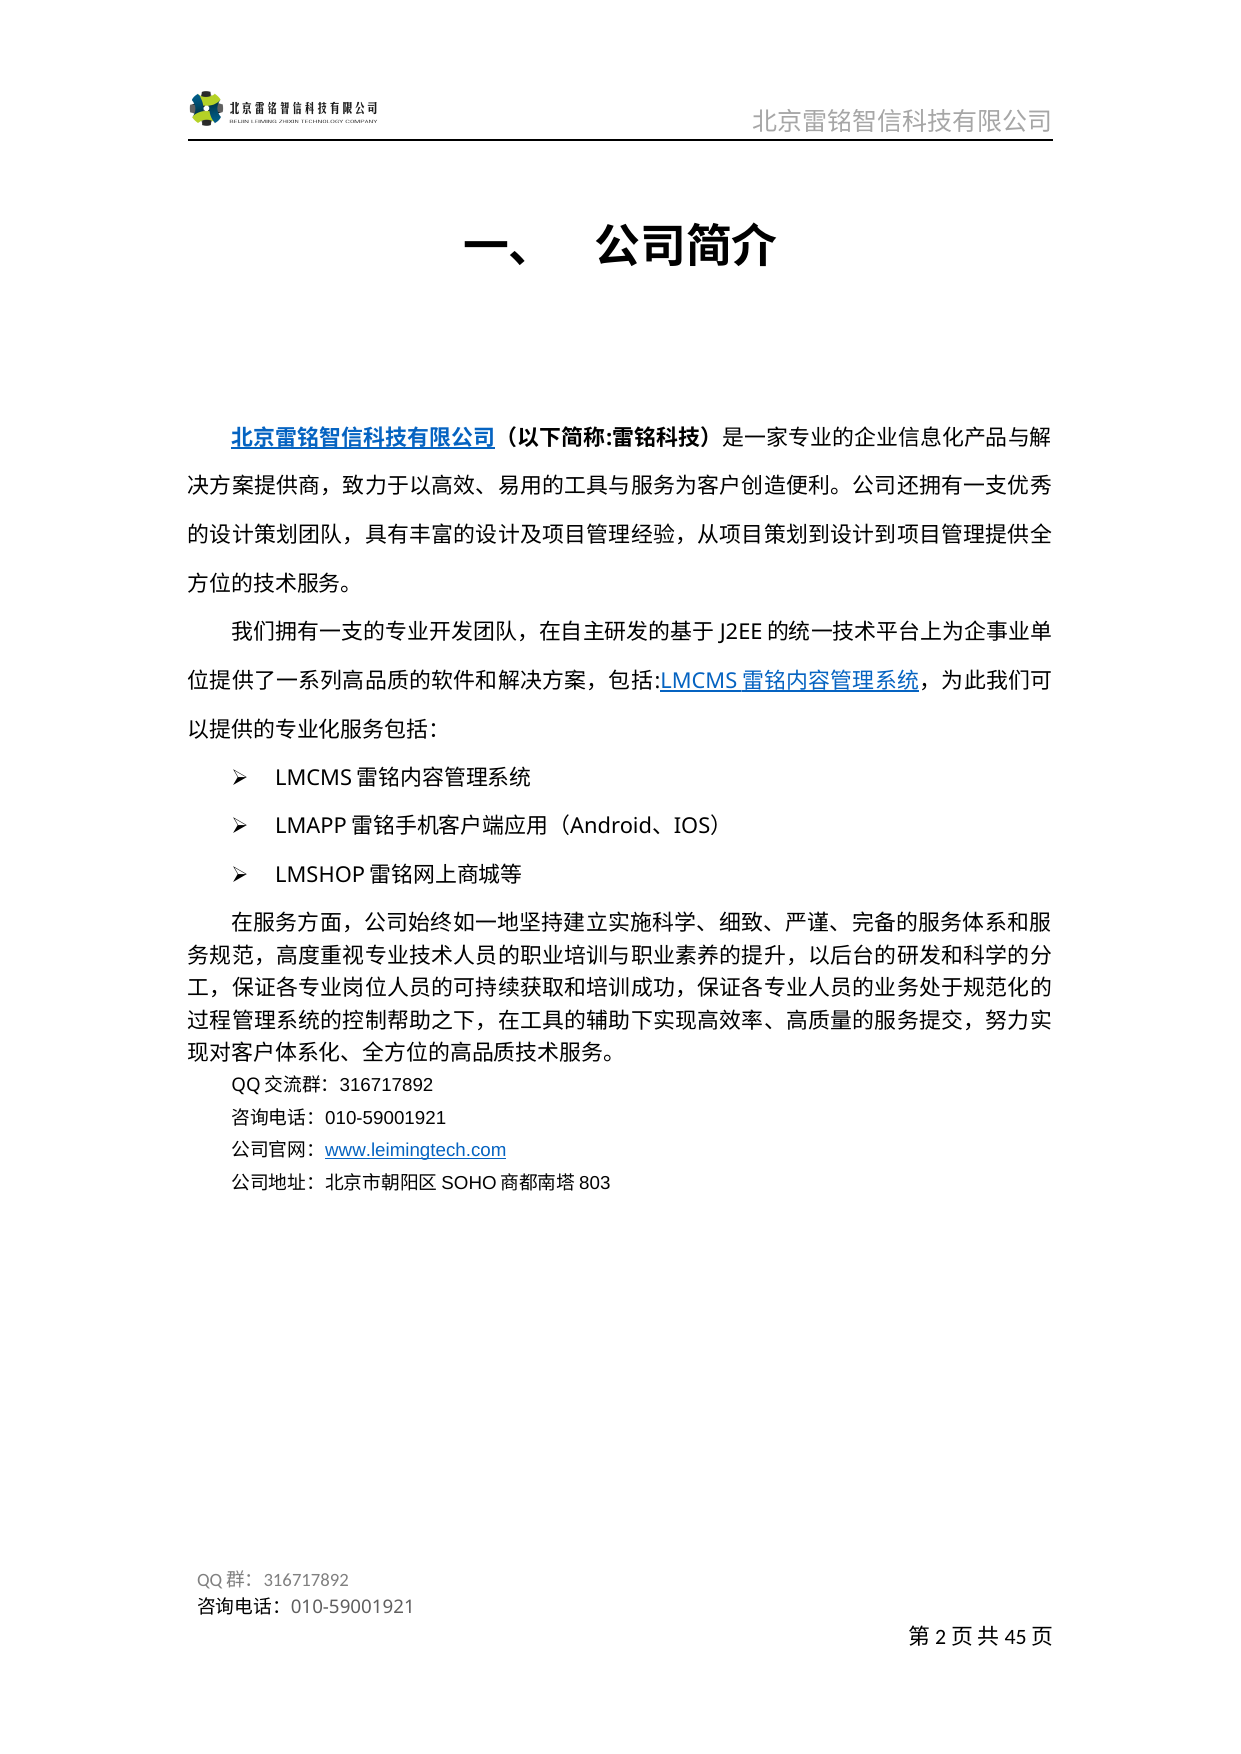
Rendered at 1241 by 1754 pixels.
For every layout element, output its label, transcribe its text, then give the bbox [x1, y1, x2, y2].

text 咨询电话：010-59001921 [187, 1100, 1053, 1132]
list LMSHOP雷铭网上商城等 [231, 856, 1053, 889]
text QQ交流群：316717892 [187, 1067, 1053, 1100]
text 我们拥有一支的专业开发团队，在自主研发的基于J2EE的统一技术平台上为企事业单位提供了一系列高品质的软件和解决方案，包括:LMCMS雷铭内容管理系统，为此我们可以提供的专业化服务包括： [187, 614, 1053, 744]
text 北京雷铭智信科技有限公司（以下简称:雷铭科技）是一家专业的企业信息化产品与解决方案提供商，致力于以高效、易用的工具与服务为客户创造便利。公司还拥有一支优秀的设计策划团队，具有丰富的设计及项目管理经验，从项目策划到设计到项目管理提供全方位的技术服务。 [187, 419, 1053, 598]
text 公司官网：www.leimingtech.com [187, 1132, 1053, 1165]
text 公司地址：北京市朝阳区SOHO商都南塔803 [187, 1165, 1053, 1197]
picture [187, 88, 380, 130]
text 在服务方面，公司始终如一地坚持建立实施科学、细致、严谨、完备的服务体系和服务规范，高度重视专业技术人员的职业培训与职业素养的提升，以后台的研发和科学的分工，保证各专业岗位人员的可持续获取和培训成功，保证各专业人员的业务处于规范化的过程管理系统的控制帮助之下，在工具的辅助下实现高效率、高质量的服务提交，努力实现对客户体系化、全方位的高品质技术服务。 [187, 905, 1053, 1067]
list LMAPP雷铭手机客户端应用（Android、IOS） [231, 808, 1053, 841]
subtitle 公司简介 [187, 194, 1053, 291]
list LMCMS雷铭内容管理系统 [231, 760, 1053, 792]
